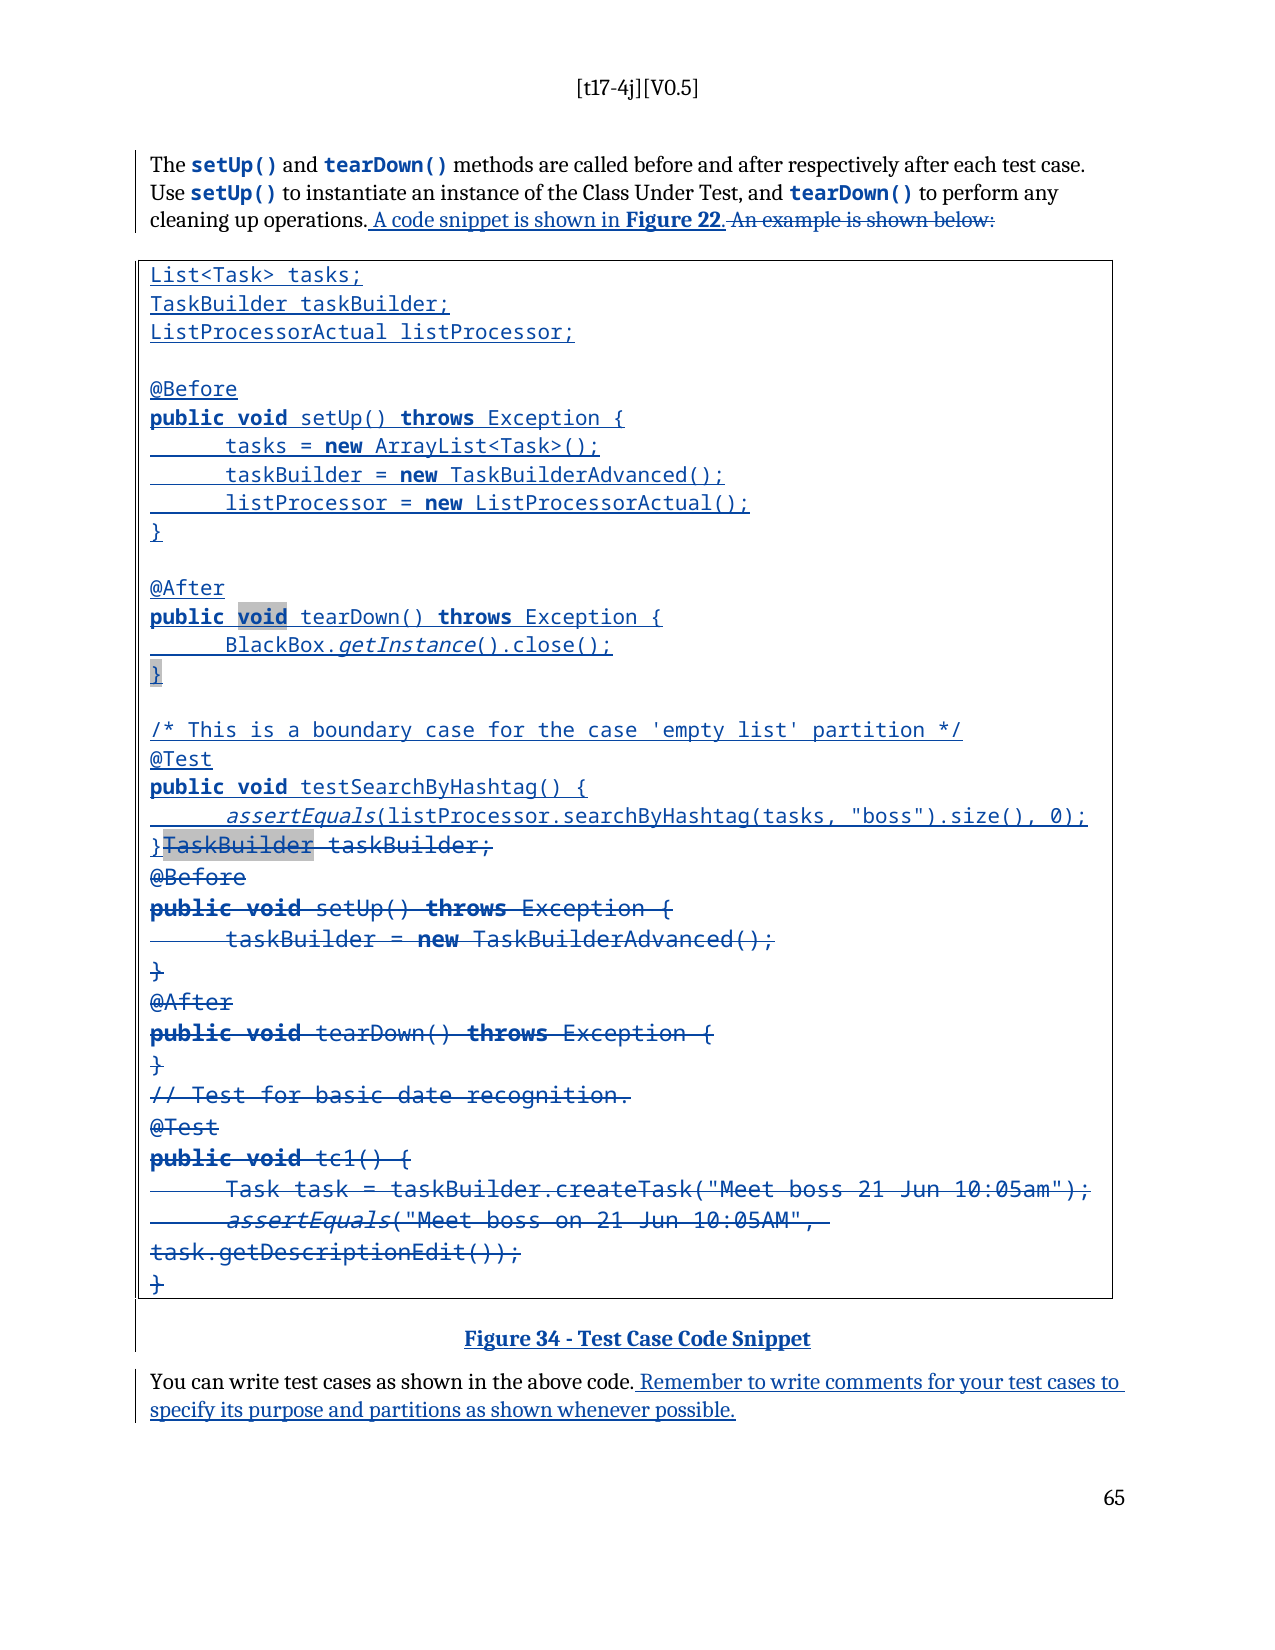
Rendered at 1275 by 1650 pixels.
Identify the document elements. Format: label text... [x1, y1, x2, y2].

text The setUp() and tearDown() methods are called before and after respectively after each test case. Use setUp() to instantiate an instance of the Class Under Test, and tearDown() to perform any cleaning up operations. [150, 150, 1125, 233]
text You can write test cases as shown in the above code. [150, 1368, 1125, 1423]
table_header [139, 261, 1112, 1298]
